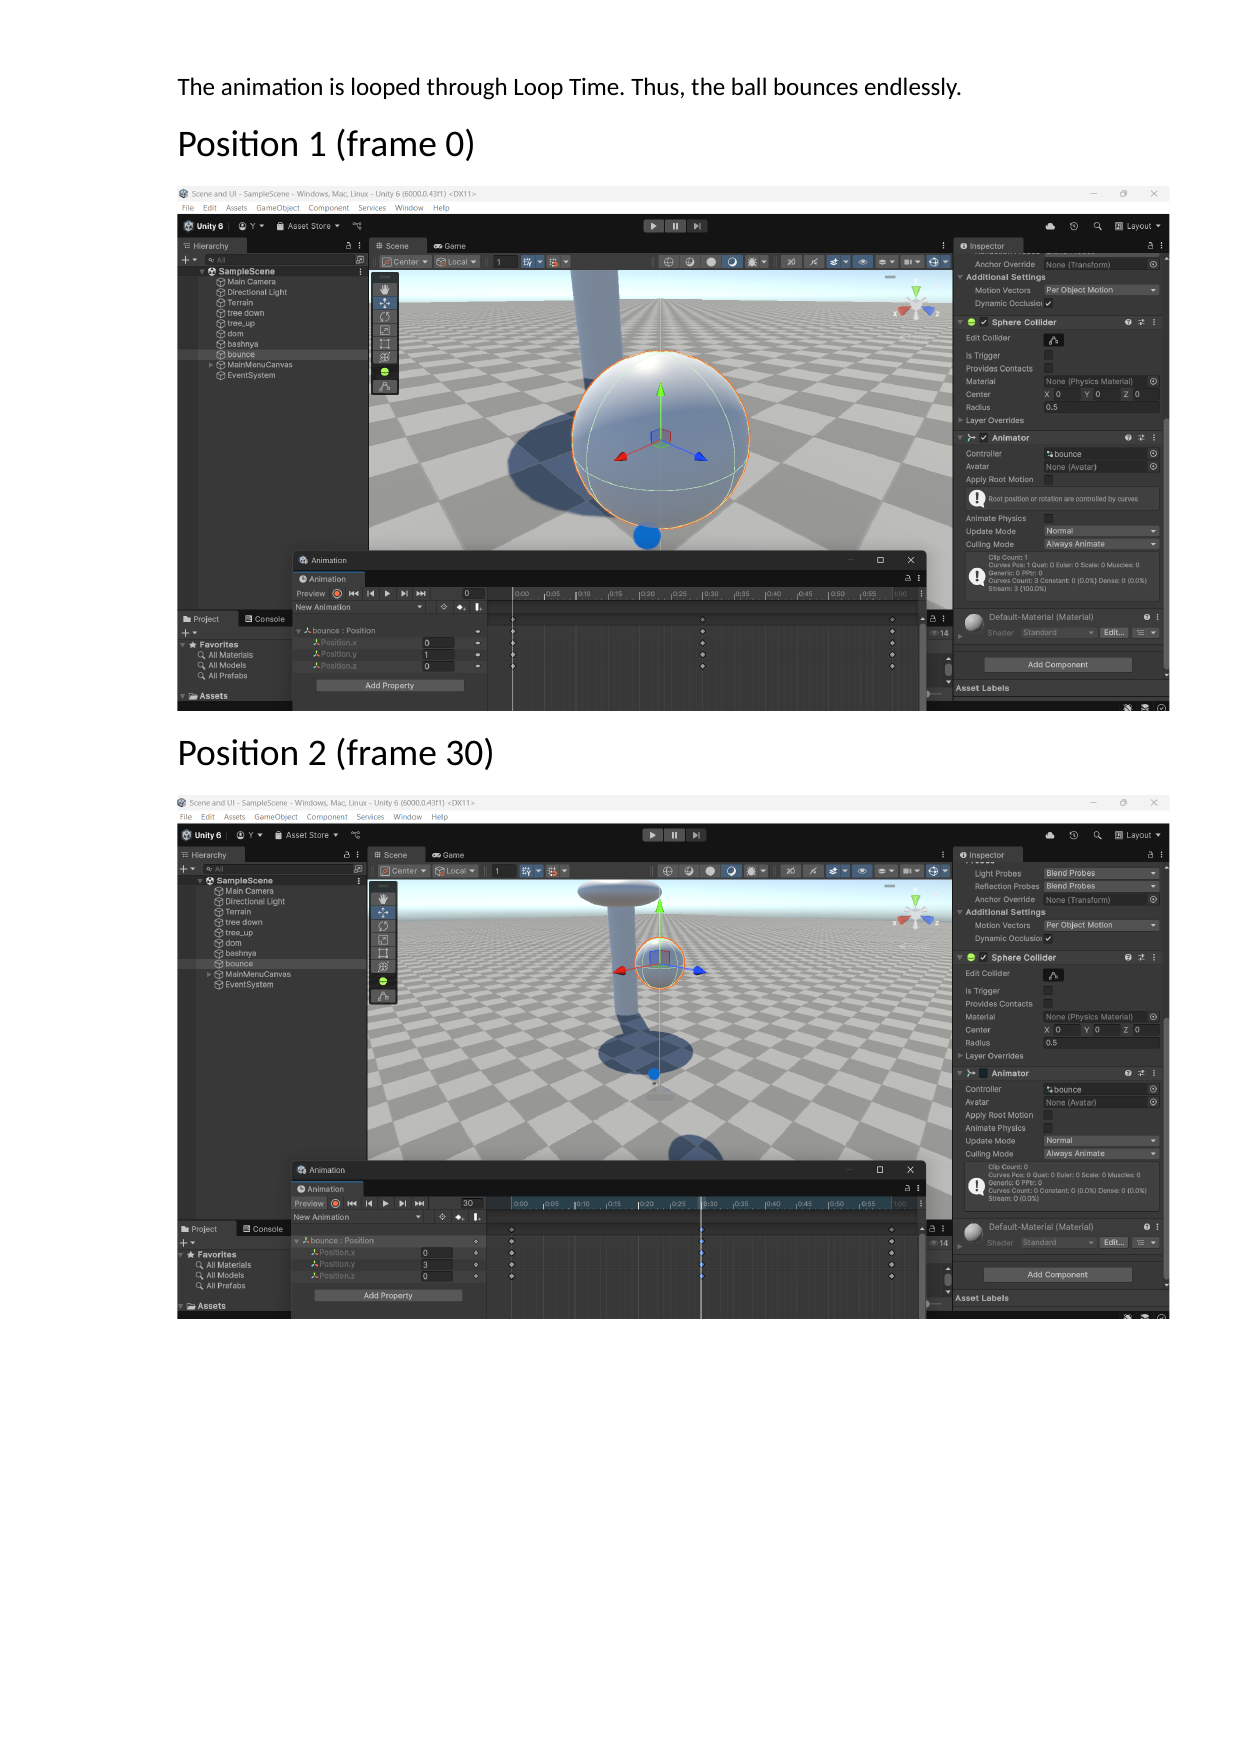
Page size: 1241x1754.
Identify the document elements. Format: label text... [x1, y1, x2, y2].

picture [177, 186, 1170, 711]
picture [177, 795, 1170, 1319]
text The animation is looped through Loop Time. Thus, the ball bounces endlessly. [177, 71, 1169, 101]
text Position 2 (frame 30) [177, 729, 1169, 775]
text Position 1 (frame 0) [177, 120, 1169, 166]
